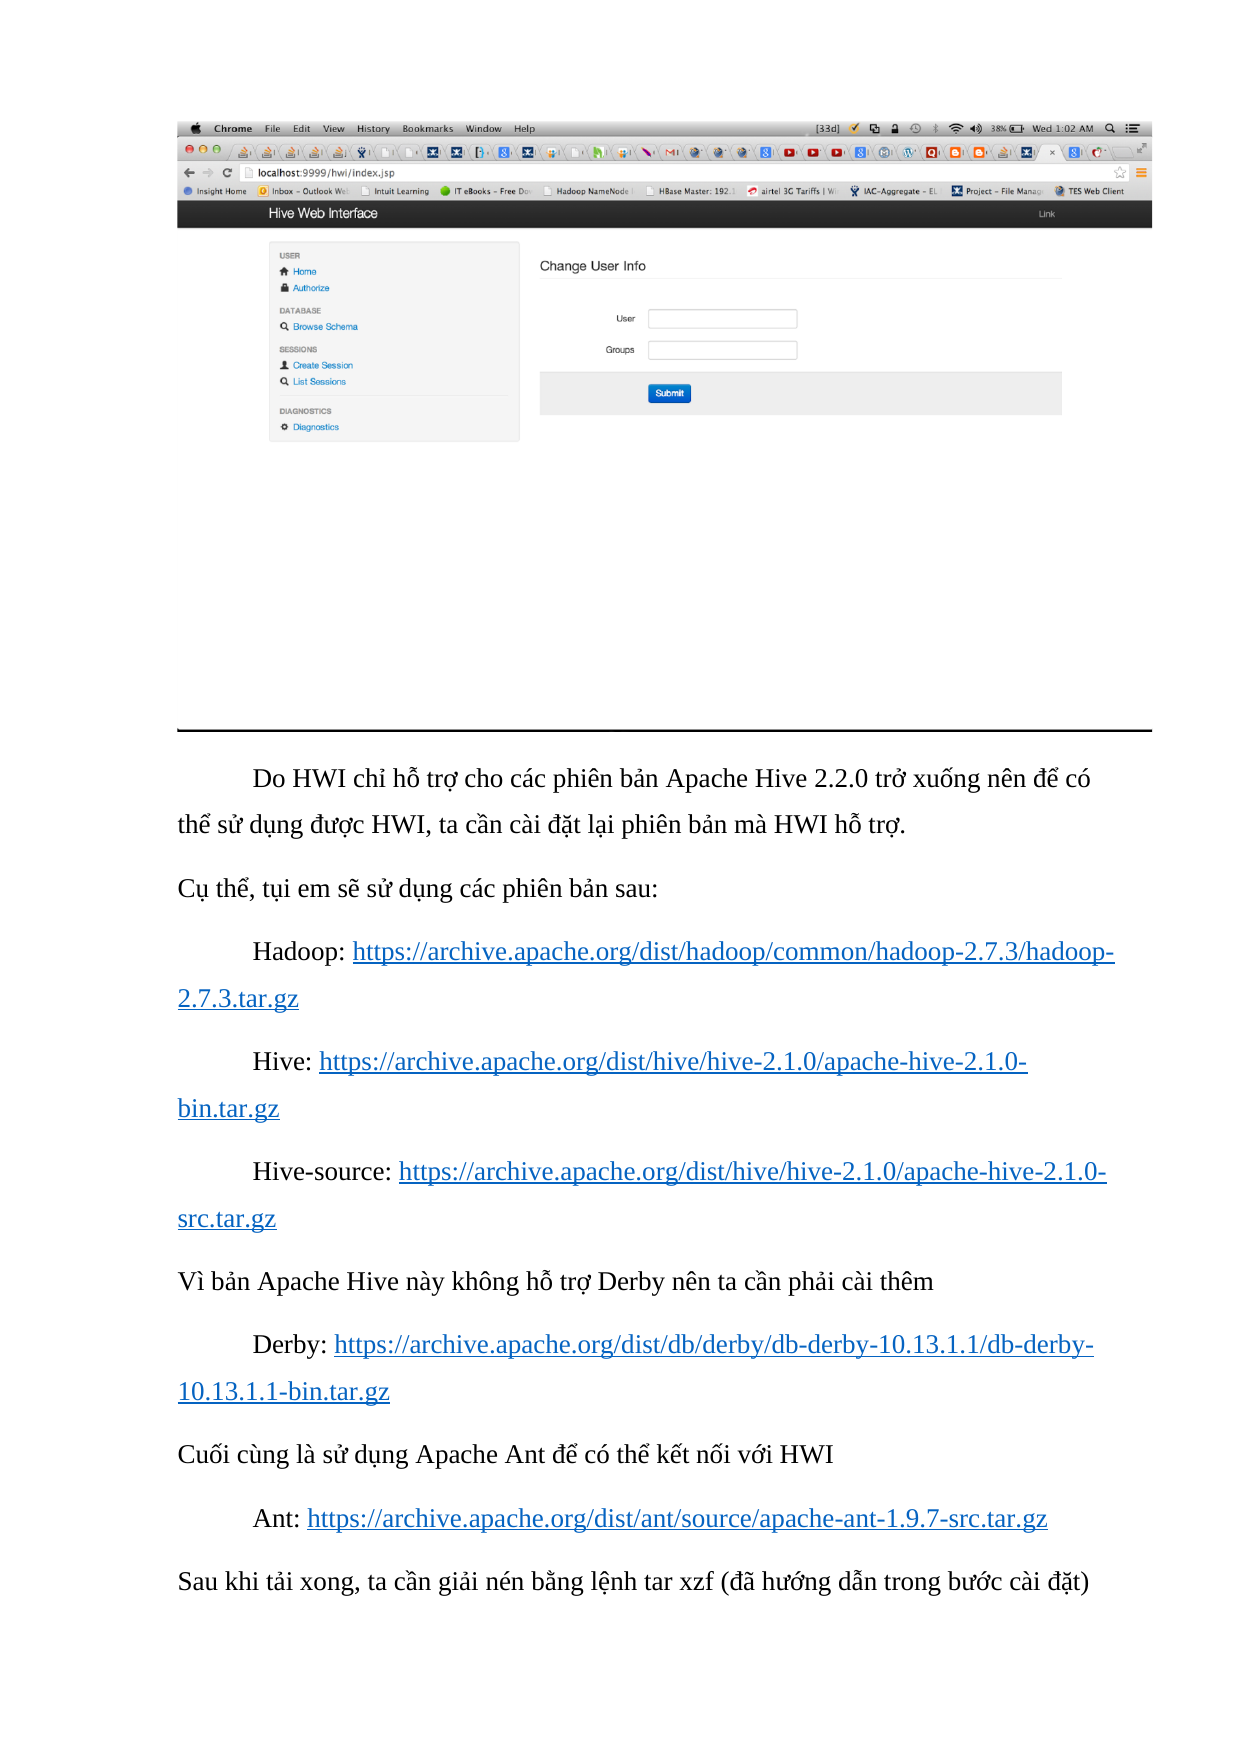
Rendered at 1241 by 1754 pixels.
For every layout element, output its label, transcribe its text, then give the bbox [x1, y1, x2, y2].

picture [177, 121, 1153, 732]
text Vì bản Apache Hive này không hỗ trợ Derby nên ta cần phải cài thêm [177, 1265, 1122, 1296]
text Sau khi tải xong, ta cần giải nén bằng lệnh tar xzf (đã hướng dẫn trong bước cài đặt) [177, 1565, 1122, 1596]
text Cụ thể, tụi em sẽ sử dụng các phiên bản sau: [177, 872, 1122, 903]
text Hive-source: https://archive.apache.org/dist/hive/hive-2.1.0/apache-hive-2.1.0-src.tar.gz [177, 1155, 1122, 1233]
text Do HWI chỉ hỗ trợ cho các phiên bản Apache Hive 2.2.0 trở xuống nên để có thể sử dụng được HWI, ta cần cài đặt lại phiên bản mà HWI hỗ trợ. [177, 762, 1122, 839]
text Ant: https://archive.apache.org/dist/ant/source/apache-ant-1.9.7-src.tar.gz [177, 1502, 1122, 1533]
text Hadoop: https://archive.apache.org/dist/hadoop/common/hadoop-2.7.3/hadoop-2.7.3.tar.gz [177, 935, 1122, 1013]
text Cuối cùng là sử dụng Apache Ant để có thể kết nối với HWI [177, 1438, 1122, 1469]
text Hive: https://archive.apache.org/dist/hive/hive-2.1.0/apache-hive-2.1.0-bin.tar.gz [177, 1045, 1122, 1123]
text Derby: https://archive.apache.org/dist/db/derby/db-derby-10.13.1.1/db-derby-10.13.1.1-bin.tar.gz [177, 1328, 1122, 1406]
